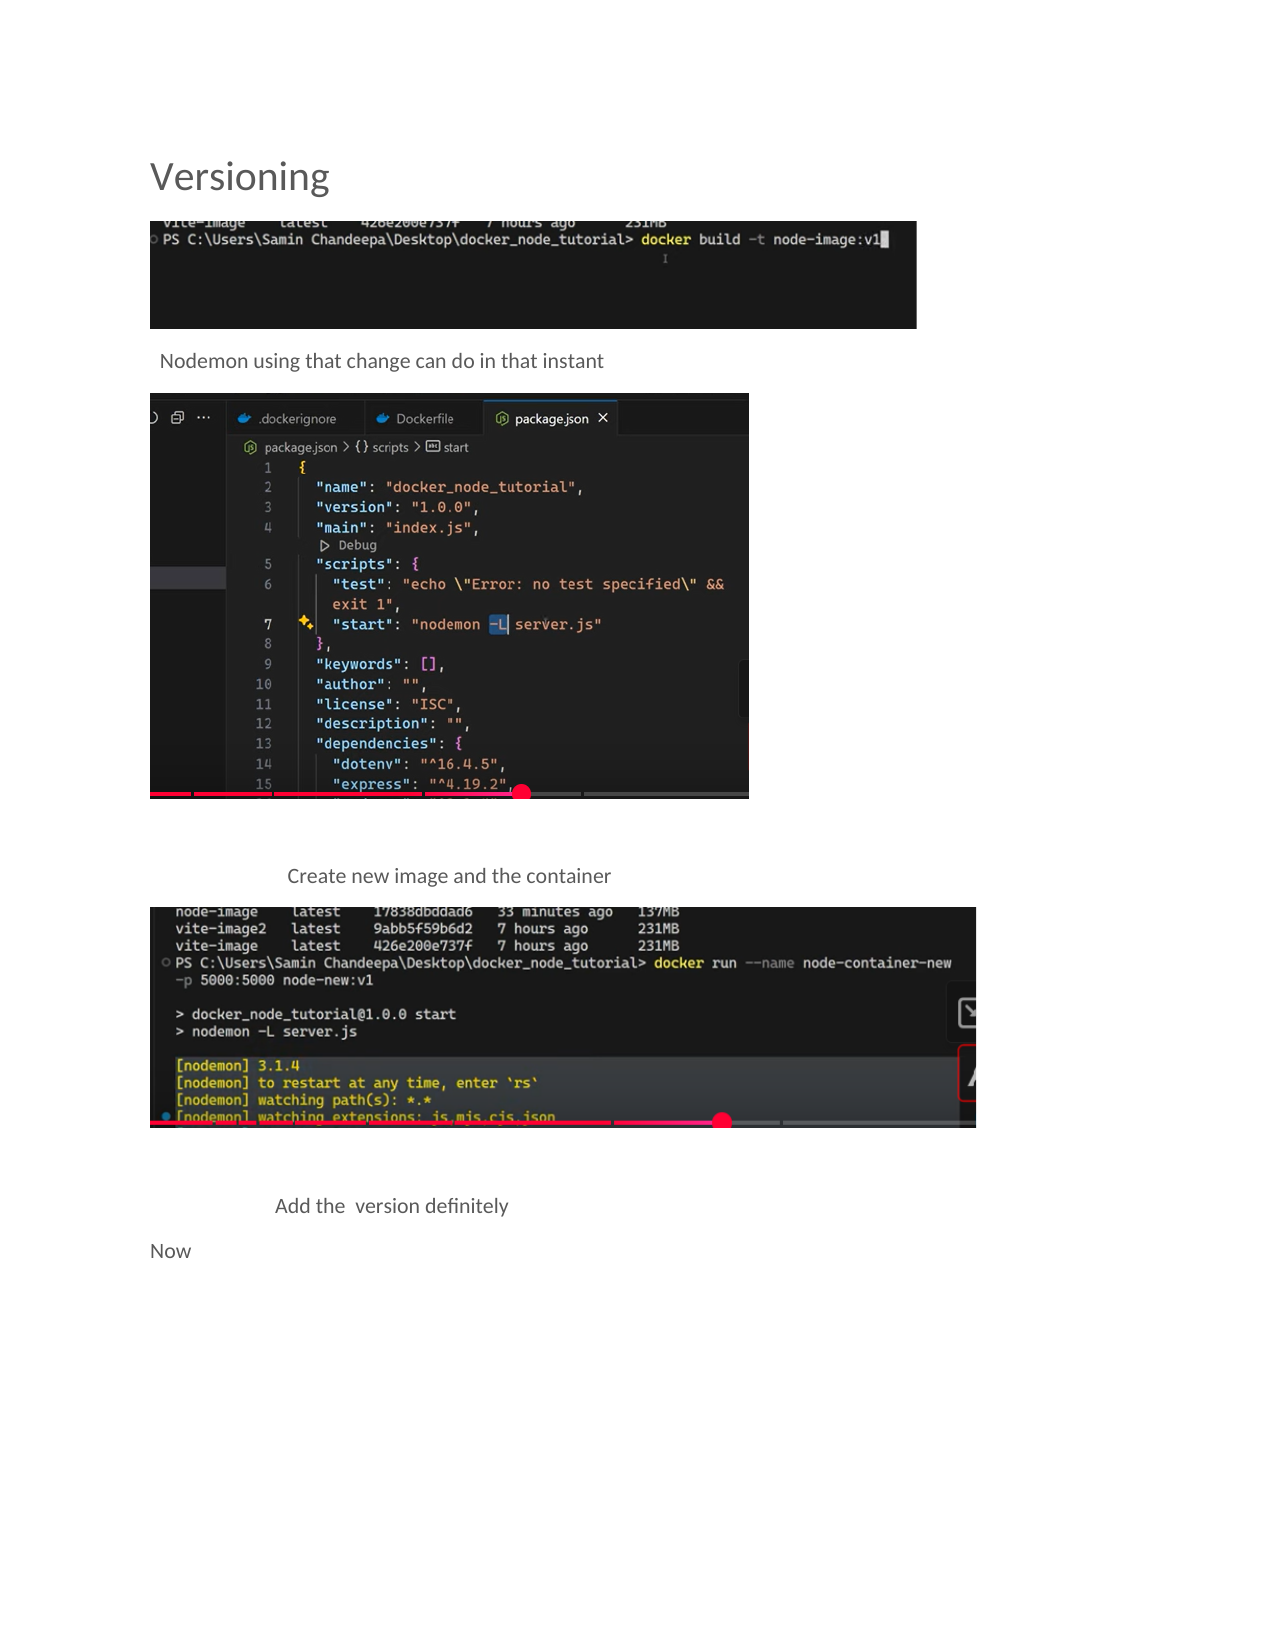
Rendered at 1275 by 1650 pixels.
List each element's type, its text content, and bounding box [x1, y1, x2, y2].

picture [150, 907, 977, 1128]
text Now [150, 1237, 1125, 1264]
text Create new image and the container [150, 862, 1125, 889]
text Nodemon using that change can do in that instant [150, 348, 1125, 374]
picture [150, 393, 749, 799]
text Versioning [150, 150, 1125, 201]
picture [150, 221, 917, 329]
text Add the version definitely [150, 1192, 1125, 1218]
